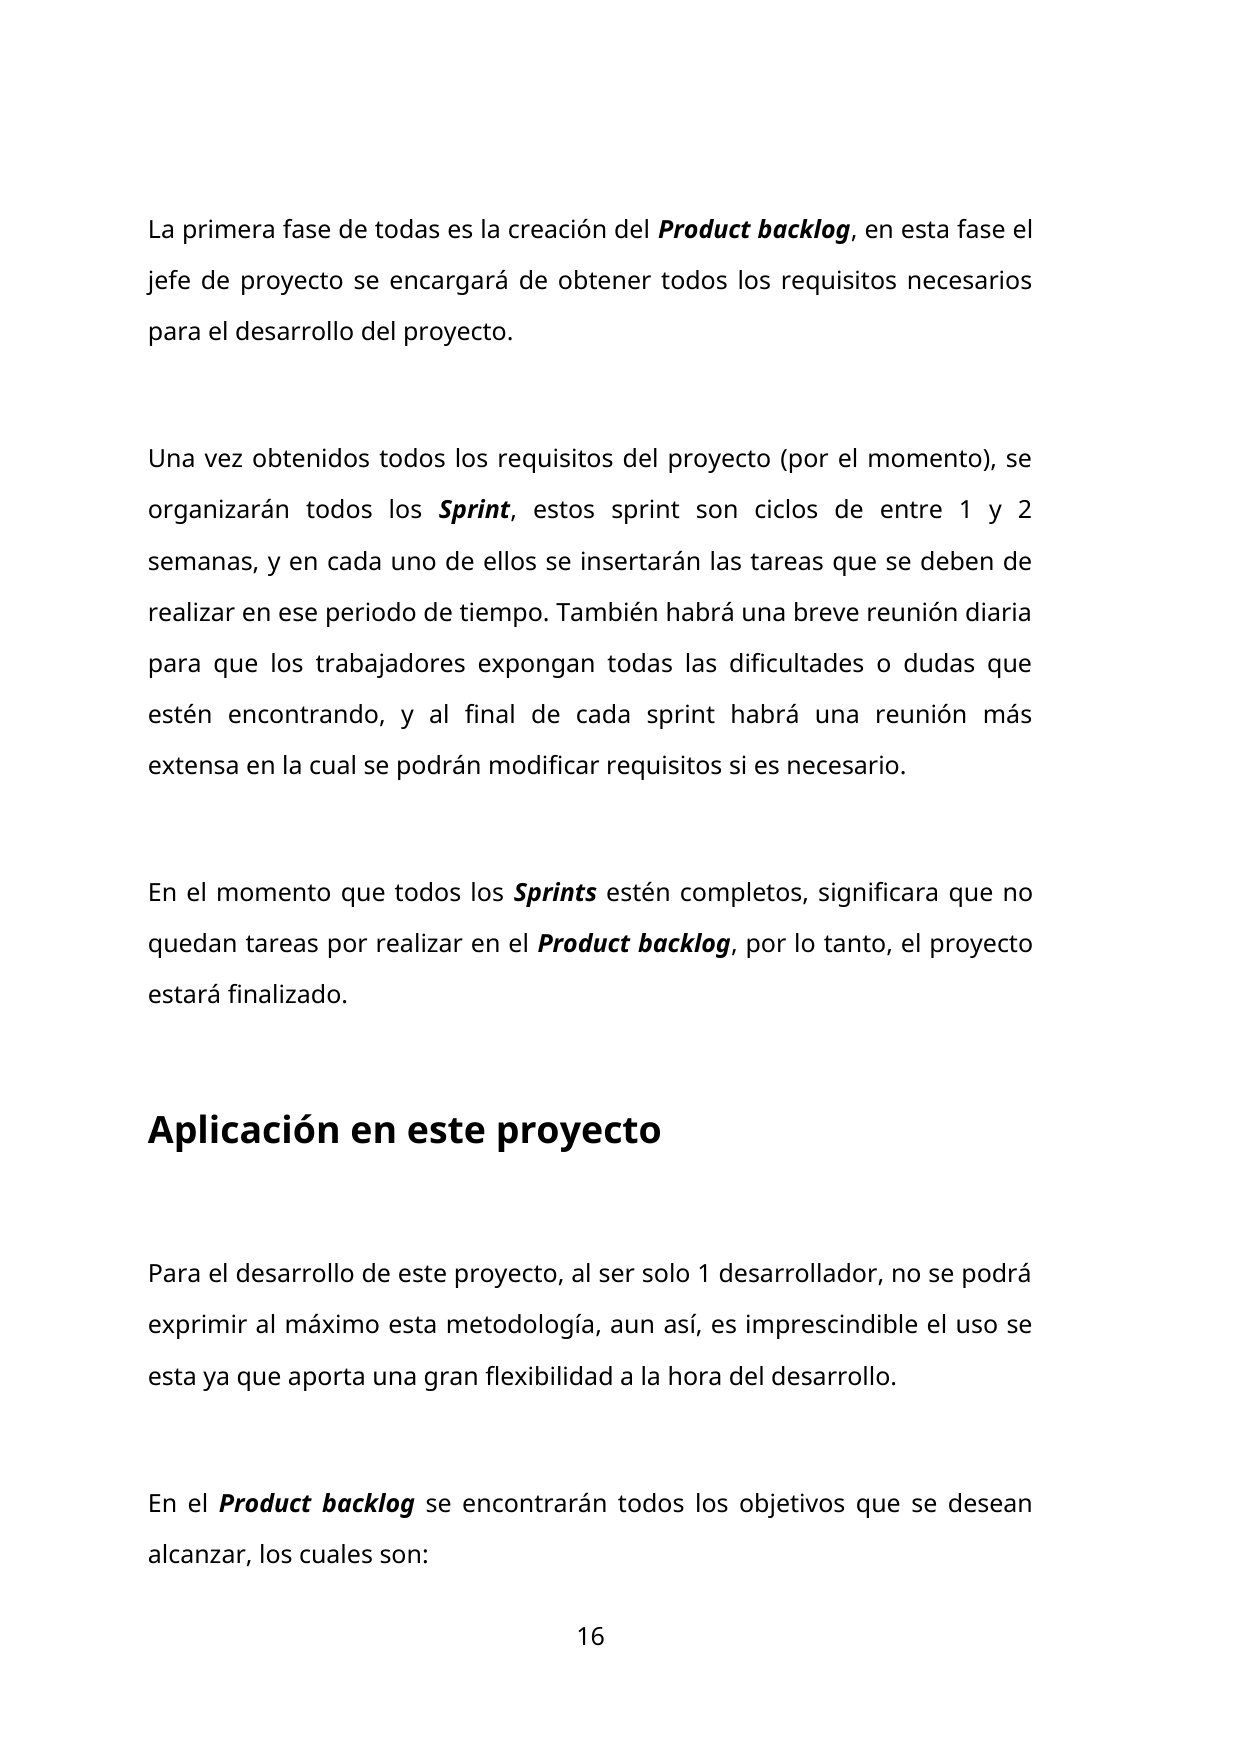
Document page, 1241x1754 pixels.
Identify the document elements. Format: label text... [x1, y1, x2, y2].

text En el Product backlog se encontrarán todos los objetivos que se desean alcanzar, los cuales son: [148, 1485, 1033, 1570]
text La primera fase de todas es la creación del Product backlog, en esta fase el jefe de proyecto se encargará de obtener todos los requisitos necesarios para el desarrollo del proyecto. [148, 212, 1033, 348]
text En el momento que todos los Sprints estén completos, significara que no quedan tareas por realizar en el Product backlog, por lo tanto, el proyecto estará finalizado. [148, 874, 1033, 1011]
text Para el desarrollo de este proyecto, al ser solo 1 desarrollador, no se podrá exprimir al máximo esta metodología, aun así, es imprescindible el uso se esta ya que aporta una gran flexibilidad a la hora del desarrollo. [148, 1256, 1033, 1392]
text Una vez obtenidos todos los requisitos del proyecto (por el momento), se organizarán todos los Sprint, estos sprint son ciclos de entre 1 y 2 semanas, y en cada uno de ellos se insertarán las tareas que se deben de realizar en ese periodo de tiempo. También habrá una breve reunión diaria para que los trabajadores expongan todas las dificultades o dudas que estén encontrando, y al final de cada sprint habrá una reunión más extensa en la cual se podrán modificar requisitos si es necesario. [148, 441, 1033, 781]
text Aplicación en este proyecto [148, 1103, 1033, 1154]
